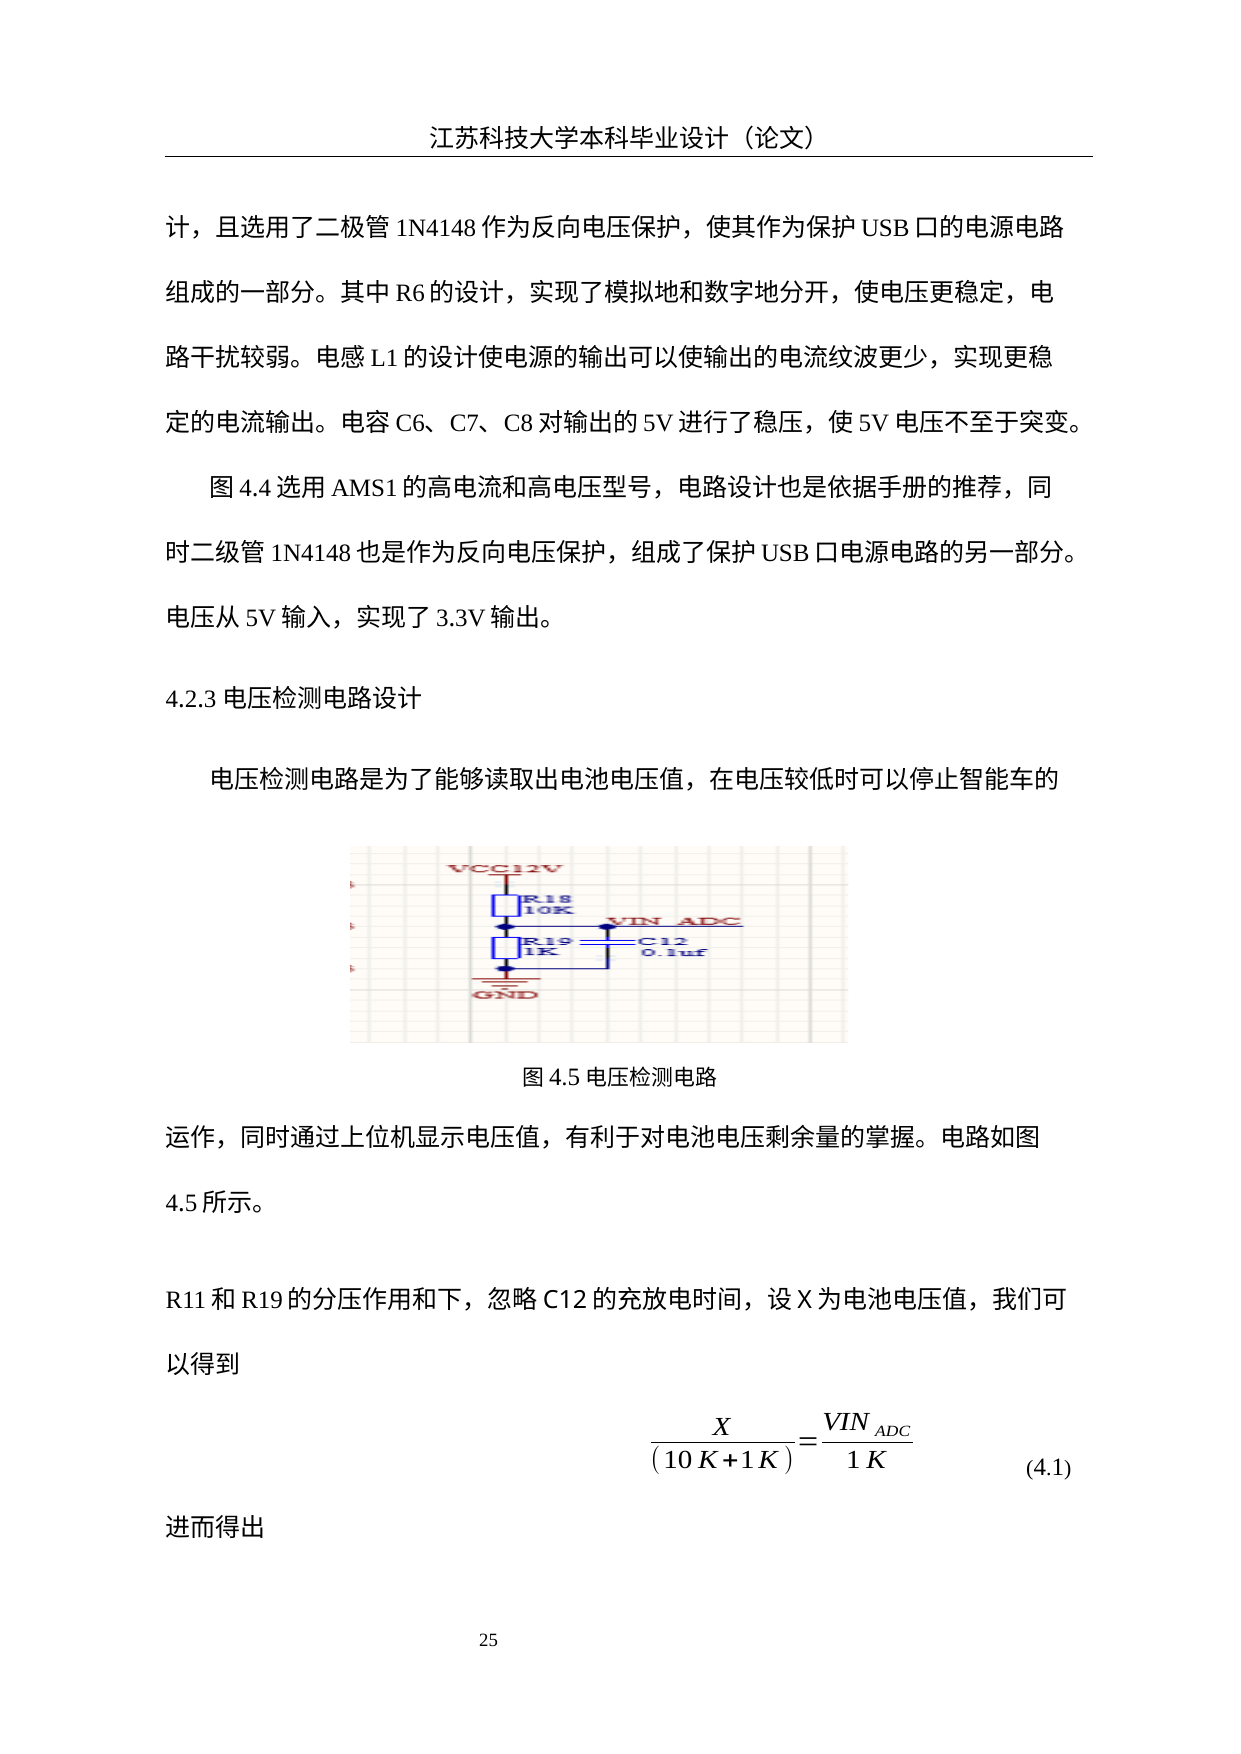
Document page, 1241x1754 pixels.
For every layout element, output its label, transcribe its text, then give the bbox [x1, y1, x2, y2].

text 电压检测电路是为了能够读取出电池电压值，在电压较低时可以停止智能车的运作，同时通过上位机显示电压值，有利于对电池电压剩余量的掌握。电路如图4.5所示。 [165, 746, 1071, 1233]
text R11和R19的分压作用和下，忽略C12的充放电时间，设X为电池电压值，我们可以得到 [165, 1266, 1071, 1396]
text (4.1) [209, 1396, 1071, 1493]
text 图4.4选用AMS1的高电流和高电压型号，电路设计也是依据手册的推荐，同时二级管1N4148也是作为反向电压保护，组成了保护USB口电源电路的另一部分。电压从5V输入，实现了3.3V输出。 [165, 453, 1071, 648]
text 进而得出 [165, 1493, 1071, 1558]
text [165, 193, 1071, 453]
text 4.2.3 电压检测电路设计 [165, 664, 1093, 729]
picture [350, 846, 849, 1043]
